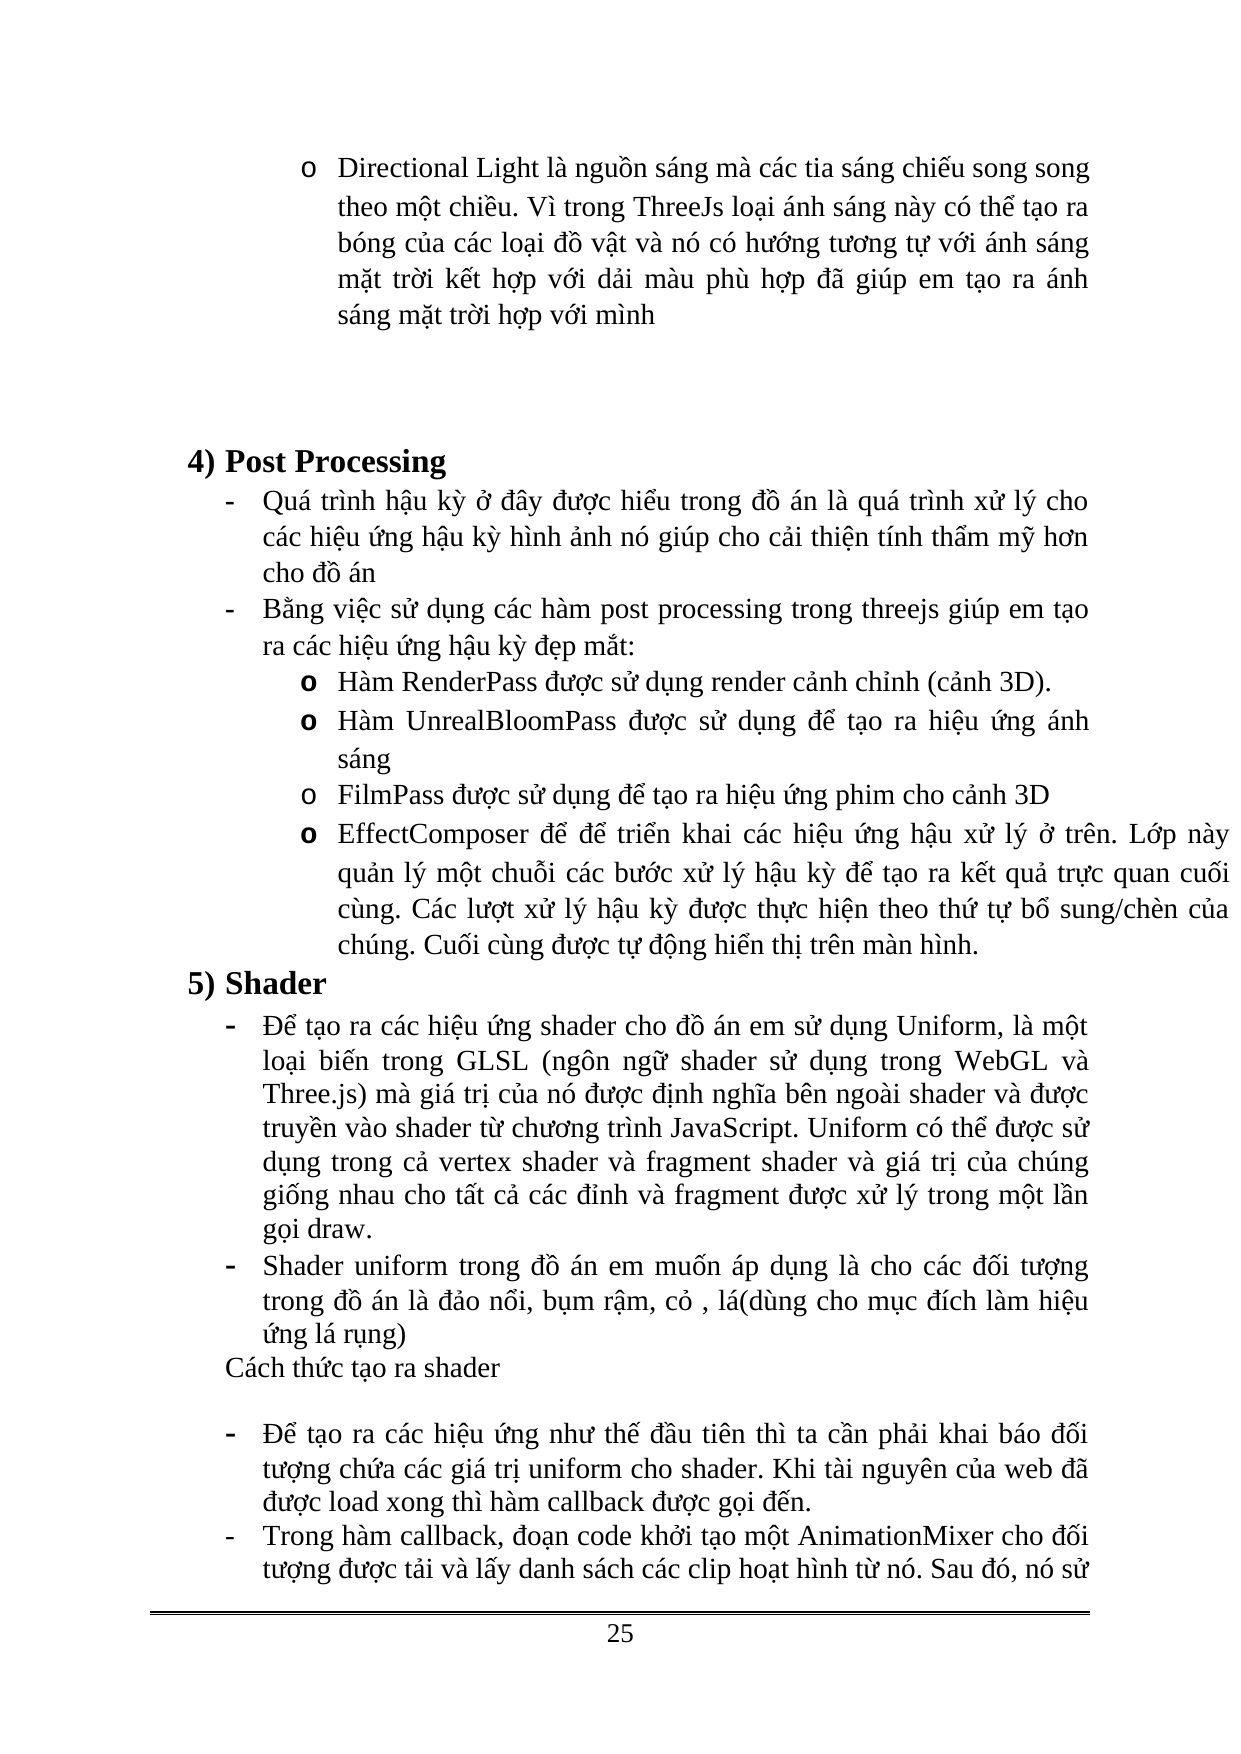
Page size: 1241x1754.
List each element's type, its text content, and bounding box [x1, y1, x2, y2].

list FilmPass được sử dụng để tạo ra hiệu ứng phim cho cảnh 3D [300, 777, 1090, 813]
list Để tạo ra các hiệu ứng shader cho đồ án em sử dụng Uniform, là một loại biến trong GLSL (ngôn ngữ shader sử dụng trong WebGL và Three.js) mà giá trị của nó được định nghĩa bên ngoài shader và được truyền vào shader từ chương trình JavaScript. Uniform có thể được sử dụng trong cả vertex shader và fragment shader và giá trị của chúng giống nhau cho tất cả các đỉnh và fragment được xử lý trong một lần gọi draw. [225, 1005, 1090, 1244]
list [225, 1518, 1090, 1585]
text Cách thức tạo ra shader [225, 1350, 1090, 1383]
list Shader [187, 963, 1231, 1002]
list Bằng việc sử dụng các hàm post processing trong threejs giúp em tạo ra các hiệu ứng hậu kỳ đẹp mắt: [225, 591, 1090, 661]
list Hàm UnrealBloomPass được sử dụng để tạo ra hiệu ứng ánh sáng [300, 703, 1090, 775]
list Post Processing [187, 442, 1090, 480]
list Quá trình hậu kỳ ở đây được hiểu trong đồ án là quá trình xử lý cho các hiệu ứng hậu kỳ hình ảnh nó giúp cho cải thiện tính thẩm mỹ hơn cho đồ án [225, 483, 1090, 589]
list Directional Light là nguồn sáng mà các tia sáng chiếu song song theo một chiều. Vì trong ThreeJs loại ánh sáng này có thể tạo ra bóng của các loại đồ vật và nó có hướng tương tự với ánh sáng mặt trời kết hợp với dải màu phù hợp đã giúp em tạo ra ánh sáng mặt trời hợp với mình [300, 150, 1090, 331]
list EffectComposer để để triển khai các hiệu ứng hậu xử lý ở trên. Lớp này quản lý một chuỗi các bước xử lý hậu kỳ để tạo ra kết quả trực quan cuối cùng. Các lượt xử lý hậu kỳ được thực hiện theo thứ tự bổ sung/chèn của chúng. Cuối cùng được tự động hiển thị trên màn hình. [300, 816, 1231, 961]
list Shader uniform trong đồ án em muốn áp dụng là cho các đối tượng trong đồ án là đảo nổi, bụm rậm, cỏ , lá(dùng cho mục đích làm hiệu ứng lá rụng) [225, 1244, 1090, 1350]
list Hàm RenderPass được sử dụng render cảnh chỉnh (cảnh 3D). [300, 664, 1090, 700]
list Để tạo ra các hiệu ứng như thế đầu tiên thì ta cần phải khai báo đối tượng chứa các giá trị uniform cho shader. Khi tài nguyên của web đã được load xong thì hàm callback được gọi đến. [225, 1412, 1090, 1518]
